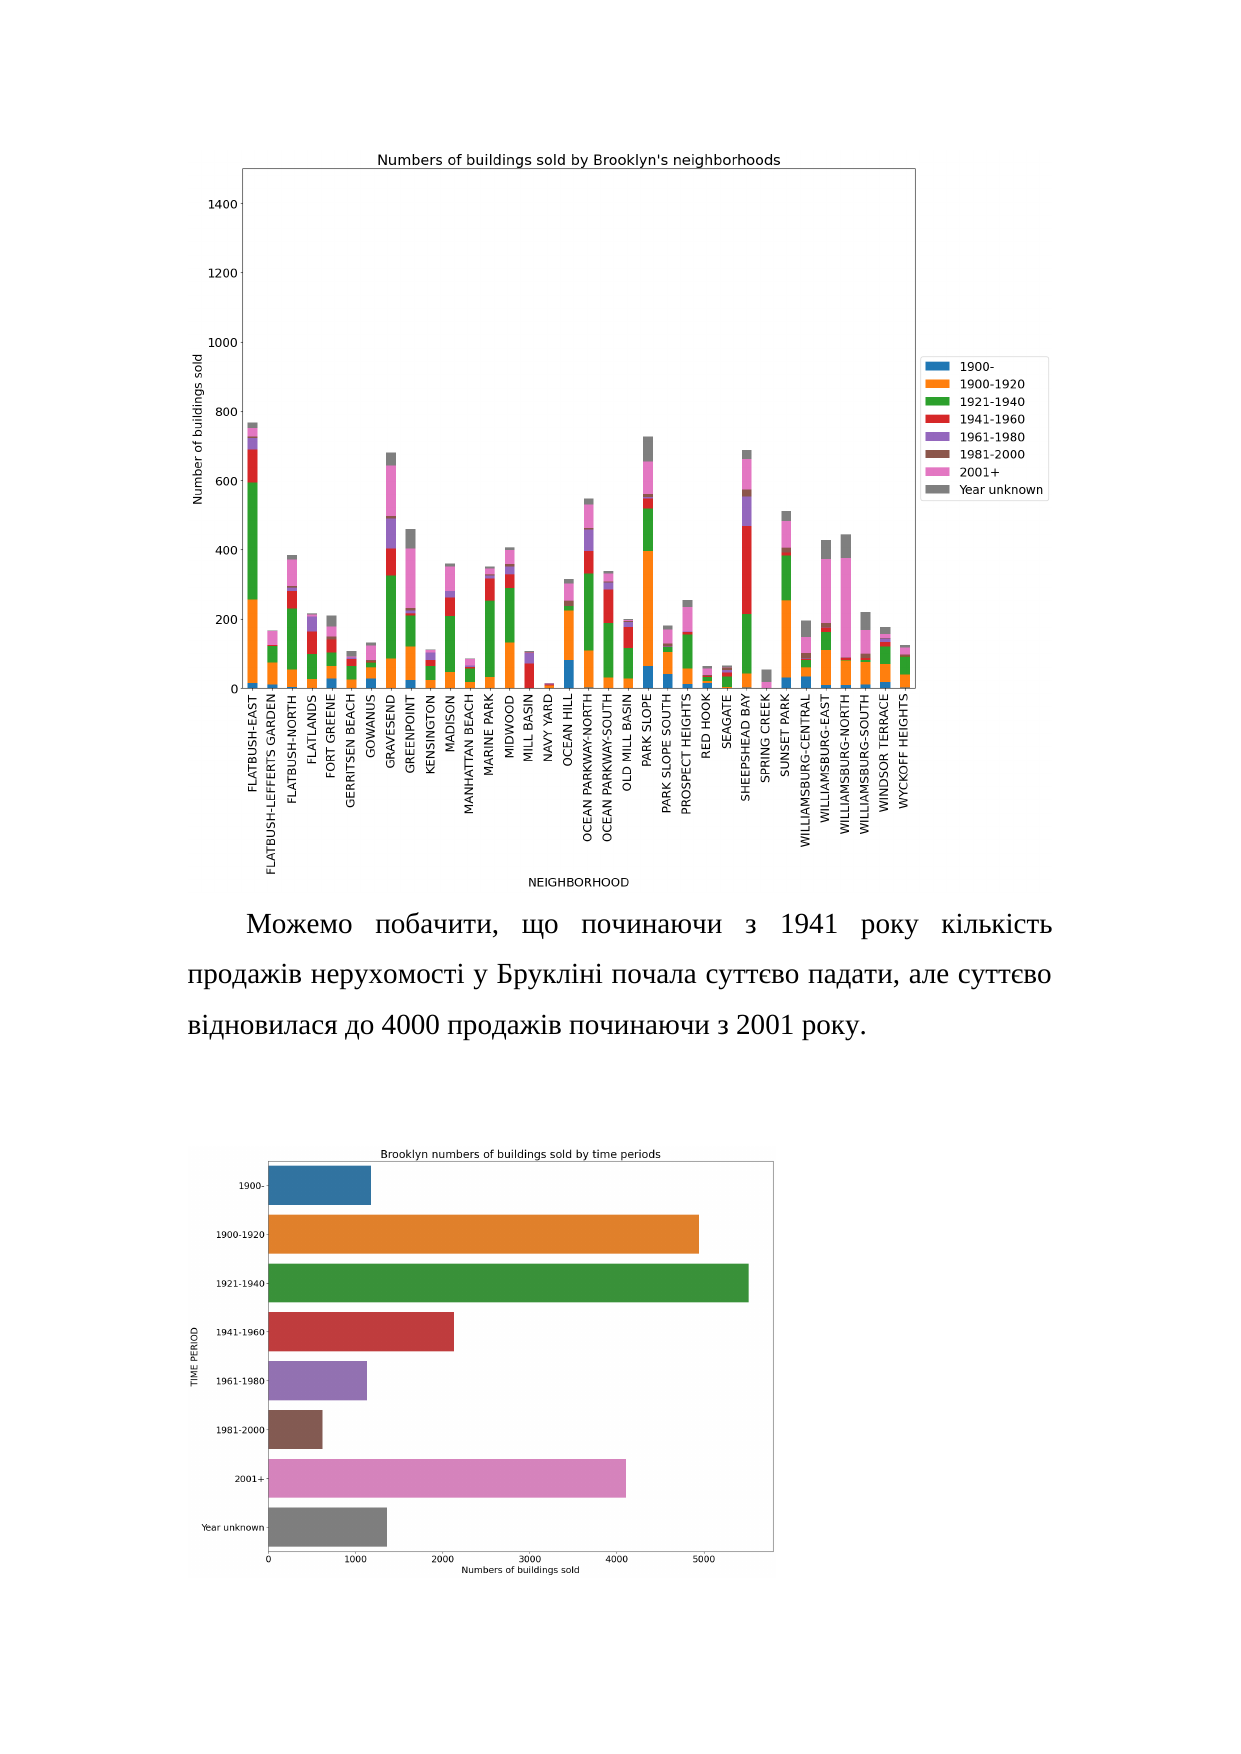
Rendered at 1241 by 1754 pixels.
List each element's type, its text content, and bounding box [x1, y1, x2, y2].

picture [188, 150, 1053, 893]
list Можемо побачити, що починаючи з 1941 року кількість продажів нерухомості у Брукліні почала суттєво падати, але суттєво відновилася до 4000 продажів починаючи з 2001 року. [187, 906, 1053, 1040]
picture [187, 1146, 776, 1578]
